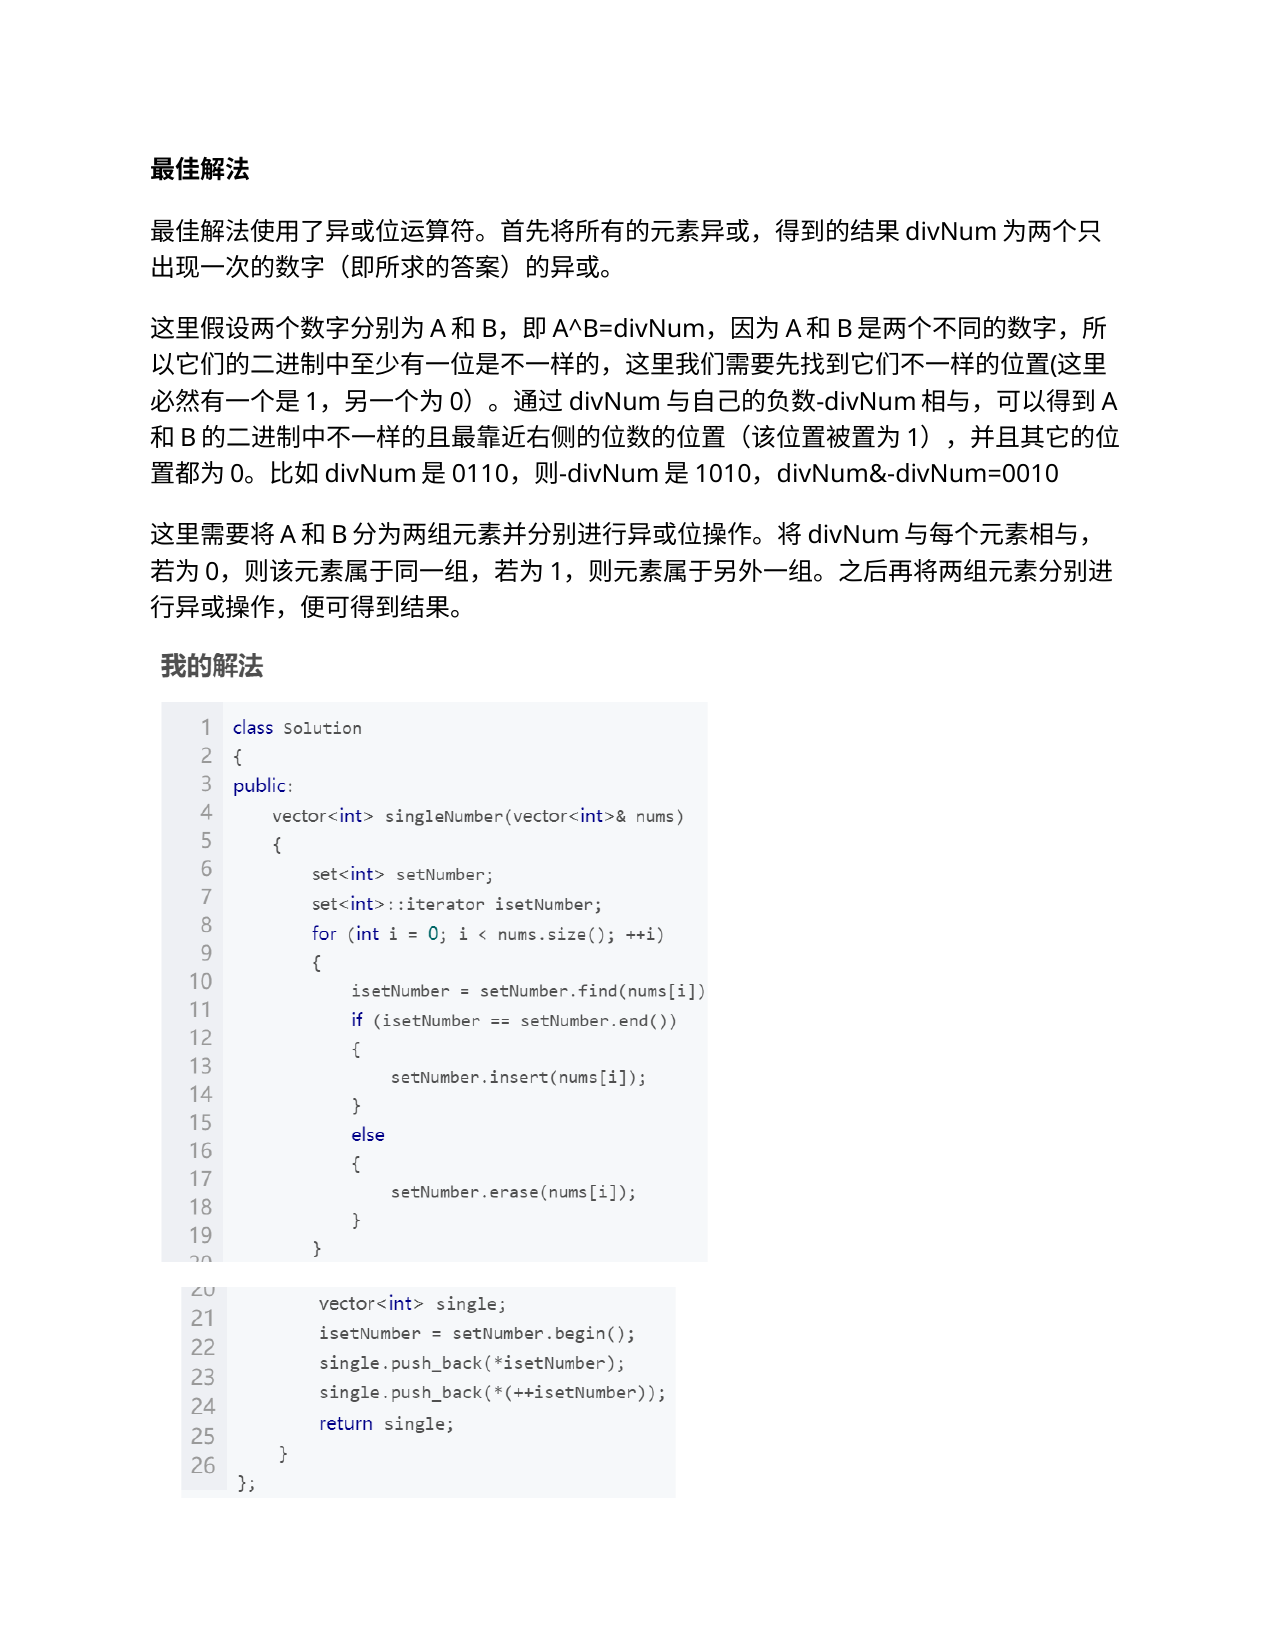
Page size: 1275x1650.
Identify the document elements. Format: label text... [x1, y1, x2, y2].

text 这里需要将A和B分为两组元素并分别进行异或位操作。将divNum与每个元素相与，若为0，则该元素属于同一组，若为1，则元素属于另外一组。之后再将两组元素分别进行异或操作，便可得到结果。 [150, 515, 1125, 624]
picture [150, 648, 708, 1262]
picture [181, 1287, 676, 1498]
text 最佳解法 [150, 150, 1125, 186]
text 这里假设两个数字分别为A和B，即A^B=divNum，因为A和B是两个不同的数字，所以它们的二进制中至少有一位是不一样的，这里我们需要先找到它们不一样的位置(这里必然有一个是1，另一个为0）。通过divNum与自己的负数-divNum相与，可以得到A和B的二进制中不一样的且最靠近右侧的位数的位置（该位置被置为1），并且其它的位置都为0。比如divNum是0110，则-divNum是1010，divNum&-divNum=0010 [150, 309, 1125, 490]
text 最佳解法使用了异或位运算符。首先将所有的元素异或，得到的结果divNum为两个只出现一次的数字（即所求的答案）的异或。 [150, 211, 1125, 284]
